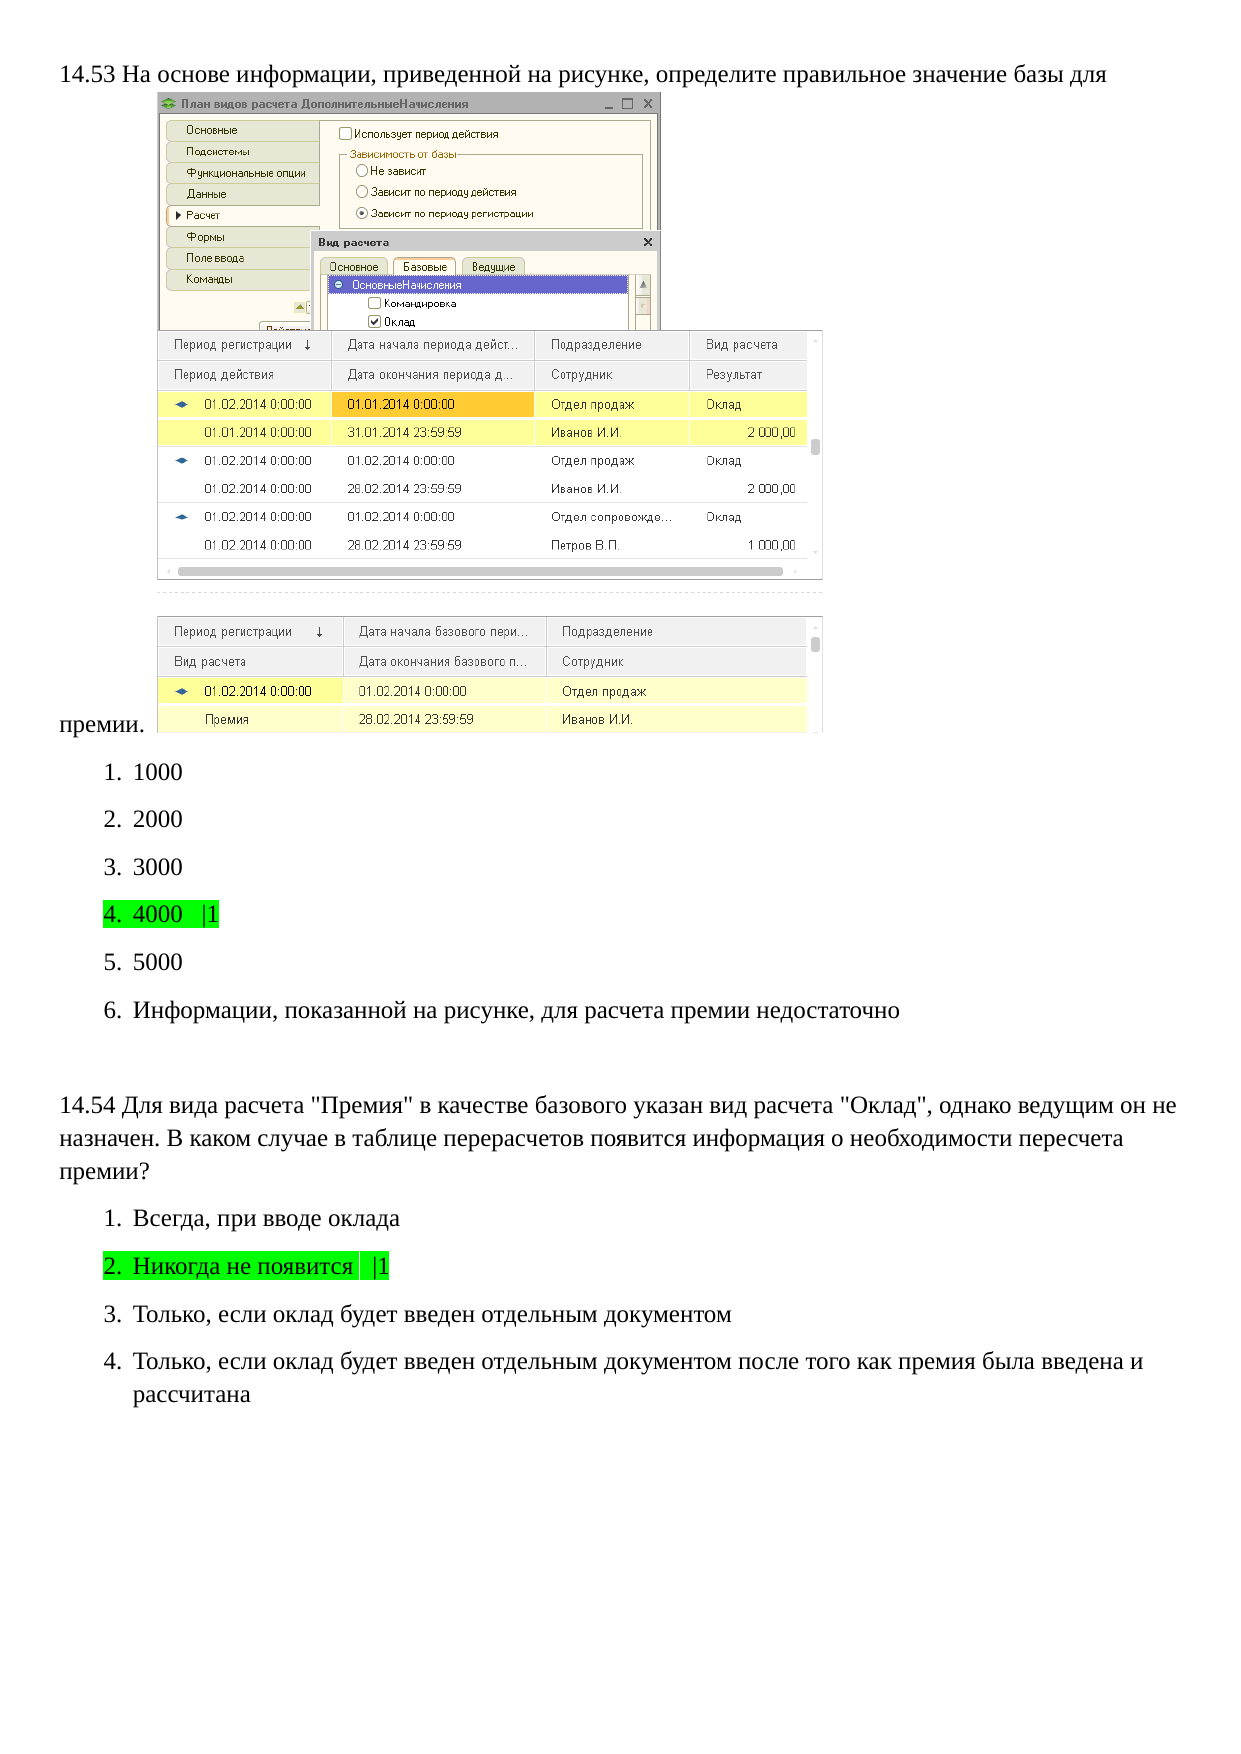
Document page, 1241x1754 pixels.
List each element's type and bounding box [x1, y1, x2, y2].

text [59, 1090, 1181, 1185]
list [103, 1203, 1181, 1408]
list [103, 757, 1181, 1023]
picture [157, 92, 823, 733]
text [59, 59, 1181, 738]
